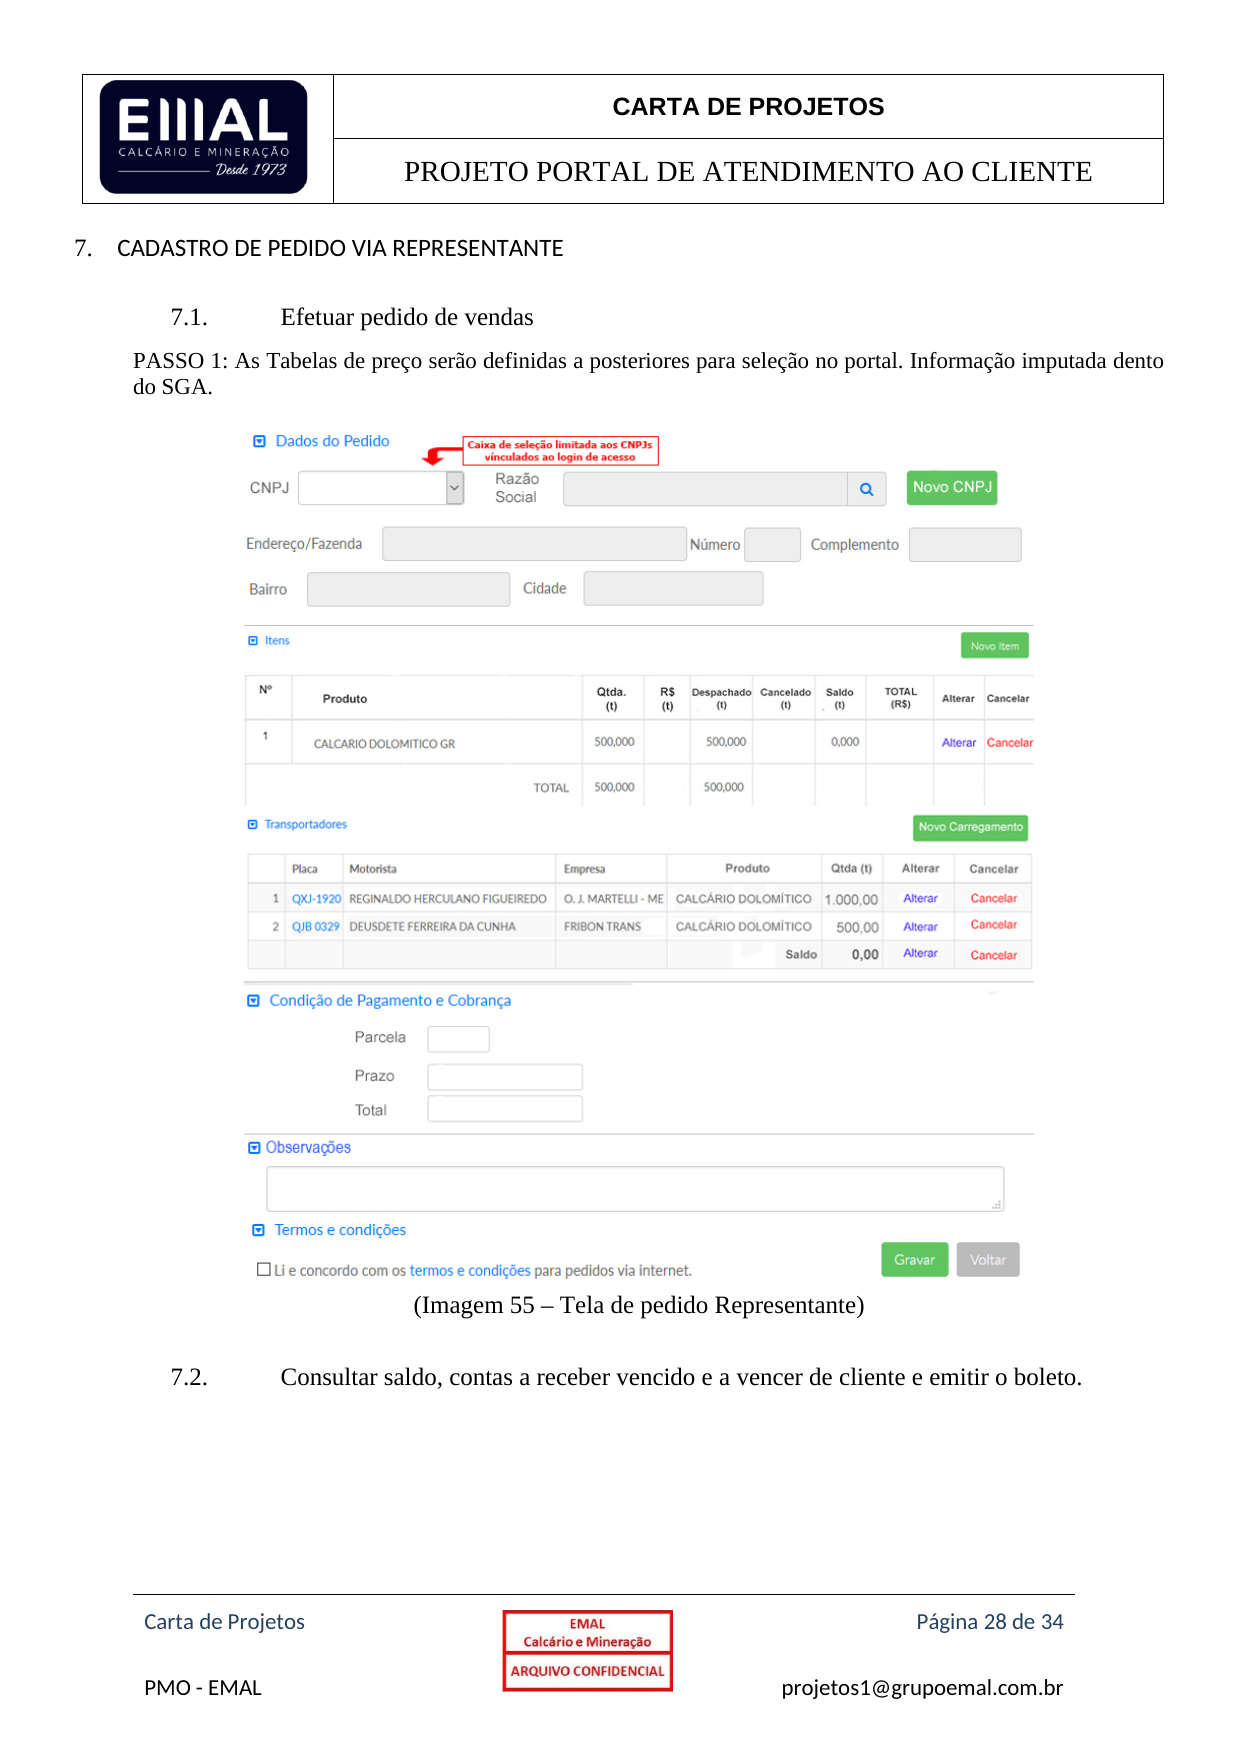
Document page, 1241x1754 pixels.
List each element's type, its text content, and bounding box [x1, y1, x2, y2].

list CADASTRO DE PEDIDO VIA REPRESENTANTE [74, 232, 1167, 262]
list Consultar saldo, contas a receber vencido e a vencer de cliente e emitir o boleto. [170, 1362, 1167, 1391]
picture [502, 1610, 673, 1692]
picture [96, 75, 309, 198]
list (Imagem 55 – Tela de pedido Representante) [111, 1290, 1167, 1319]
text PASSO 1: As Tabelas de preço serão definidas a posteriores para seleção no portal. Informação imputada dento do SGA. [133, 347, 1167, 400]
list Efetuar pedido de vendas [170, 302, 1167, 330]
picture [243, 426, 1034, 1291]
